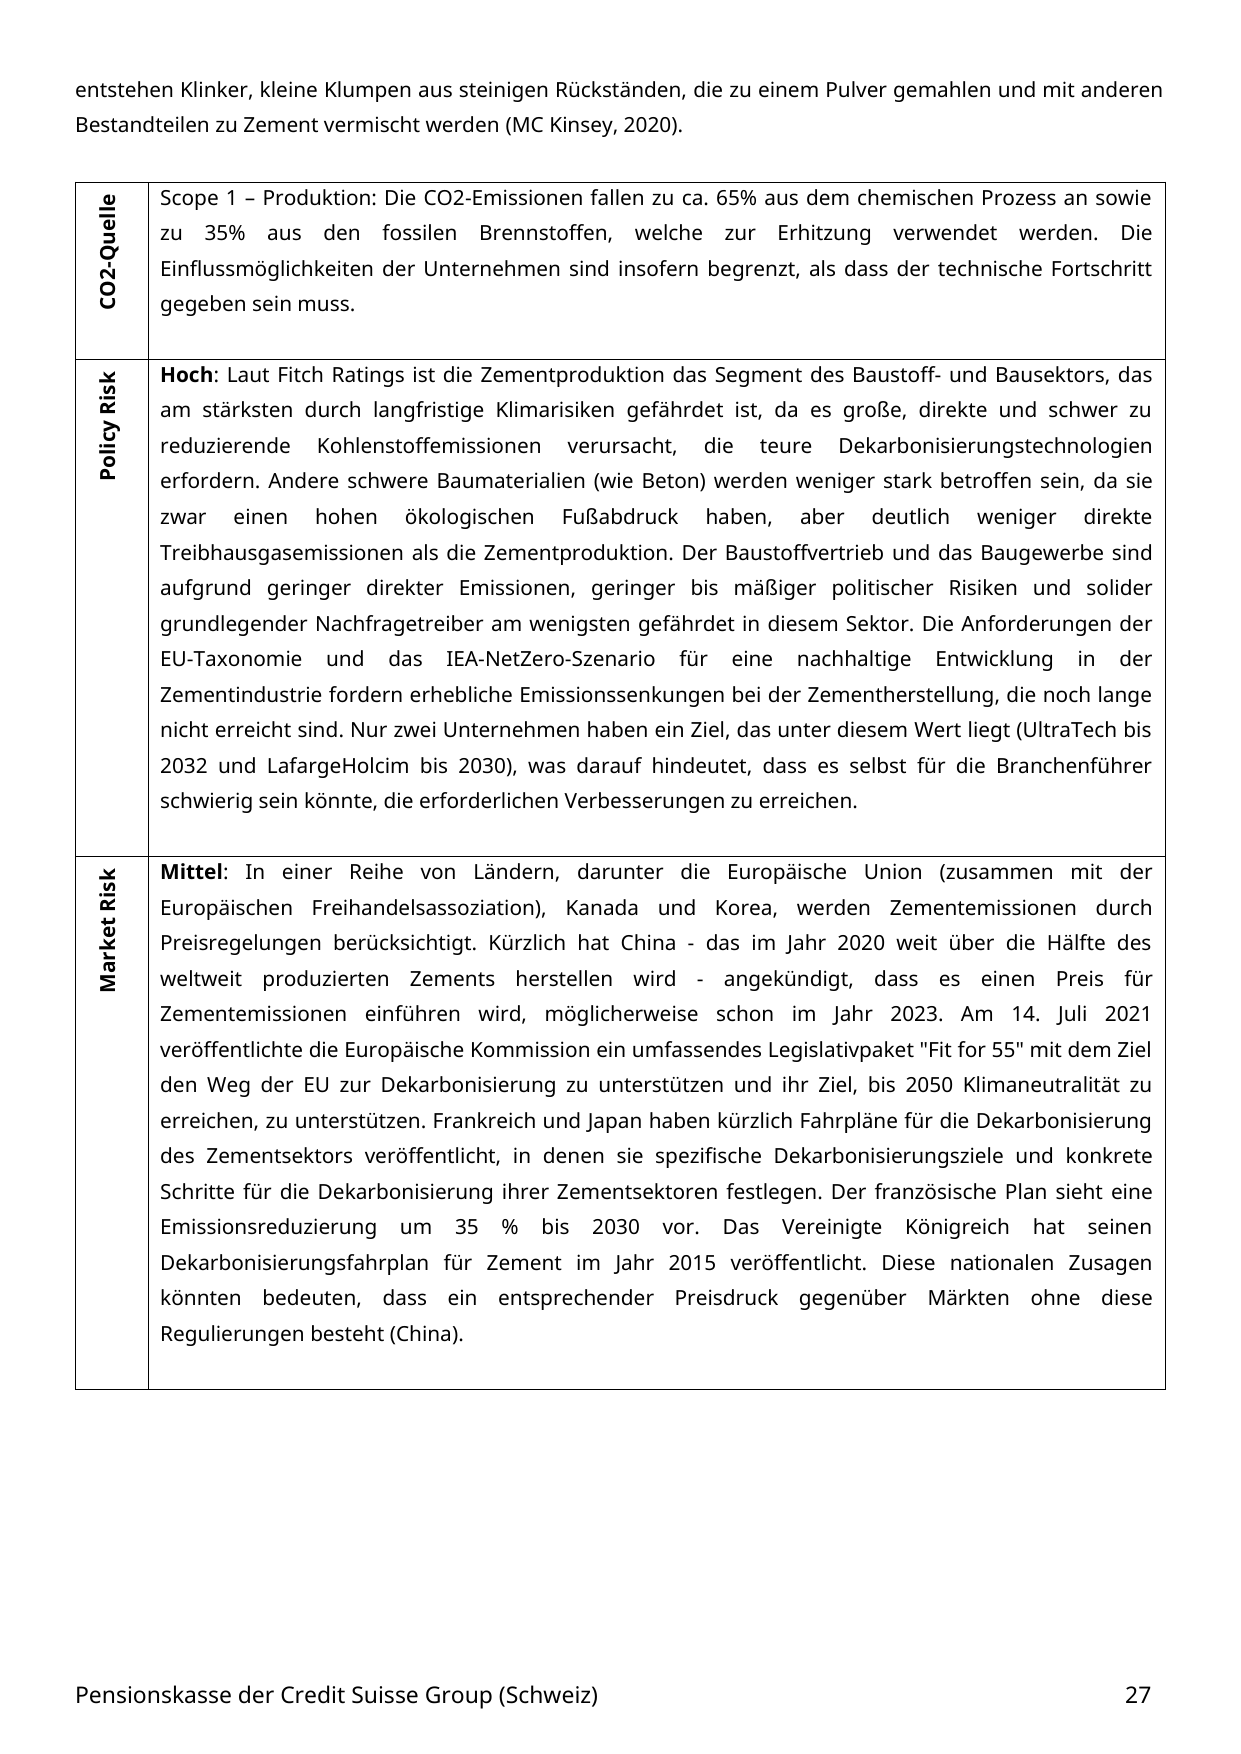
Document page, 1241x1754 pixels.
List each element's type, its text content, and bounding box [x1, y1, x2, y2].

table_cell Mittel: In einer Reihe von Ländern, darunter die Europäische Union (zusammen mit der Europäischen Freihandelsassoziation), Kanada und Korea, werden Zementemissionen durch Preisregelungen berücksichtigt. Kürzlich hat China - das im Jahr 2020 weit über die Hälfte des weltweit produzierten Zements herstellen wird - angekündigt, dass es einen Preis für Zementemissionen einführen wird, möglicherweise schon im Jahr 2023. Am 14. Juli 2021 veröffentlichte die Europäische Kommission ein umfassendes Legislativpaket "Fit for 55" mit dem Ziel den Weg der EU zur Dekarbonisierung zu unterstützen und ihr Ziel, bis 2050 Klimaneutralität zu erreichen, zu unterstützen. Frankreich und Japan haben kürzlich Fahrpläne für die Dekarbonisierung des Zementsektors veröffentlicht, in denen sie spezifische Dekarbonisierungsziele und konkrete Schritte für die Dekarbonisierung ihrer Zementsektoren festlegen. Der französische Plan sieht eine Emissionsreduzierung um 35 % bis 2030 vor. Das Vereinigte Königreich hat seinen Dekarbonisierungsfahrplan für Zement im Jahr 2015 veröffentlicht. Diese nationalen Zusagen könnten bedeuten, dass ein entsprechender Preisdruck gegenüber Märkten ohne diese Regulierungen besteht (China). [149, 857, 1165, 1389]
table_header CO2-Quelle [76, 183, 148, 359]
table_cell Policy Risk [76, 360, 148, 856]
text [75, 75, 1165, 139]
table_cell Market Risk [76, 857, 148, 1389]
table_header Scope 1 – Produktion: Die CO2-Emissionen fallen zu ca. 65% aus dem chemischen Prozess an sowie zu 35% aus den fossilen Brennstoffen, welche zur Erhitzung verwendet werden. Die Einflussmöglichkeiten der Unternehmen sind insofern begrenzt, als dass der technische Fortschritt gegeben sein muss. [149, 183, 1165, 359]
table_cell Hoch: Laut Fitch Ratings ist die Zementproduktion das Segment des Baustoff- und Bausektors, das am stärksten durch langfristige Klimarisiken gefährdet ist, da es große, direkte und schwer zu reduzierende Kohlenstoffemissionen verursacht, die teure Dekarbonisierungstechnologien erfordern. Andere schwere Baumaterialien (wie Beton) werden weniger stark betroffen sein, da sie zwar einen hohen ökologischen Fußabdruck haben, aber deutlich weniger direkte Treibhausgasemissionen als die Zementproduktion. Der Baustoffvertrieb und das Baugewerbe sind aufgrund geringer direkter Emissionen, geringer bis mäßiger politischer Risiken und solider grundlegender Nachfragetreiber am wenigsten gefährdet in diesem Sektor. Die Anforderungen der EU-Taxonomie und das IEA-NetZero-Szenario für eine nachhaltige Entwicklung in der Zementindustrie fordern erhebliche Emissionssenkungen bei der Zementherstellung, die noch lange nicht erreicht sind. Nur zwei Unternehmen haben ein Ziel, das unter diesem Wert liegt (UltraTech bis 2032 und LafargeHolcim bis 2030), was darauf hindeutet, dass es selbst für die Branchenführer schwierig sein könnte, die erforderlichen Verbesserungen zu erreichen. [149, 360, 1165, 856]
